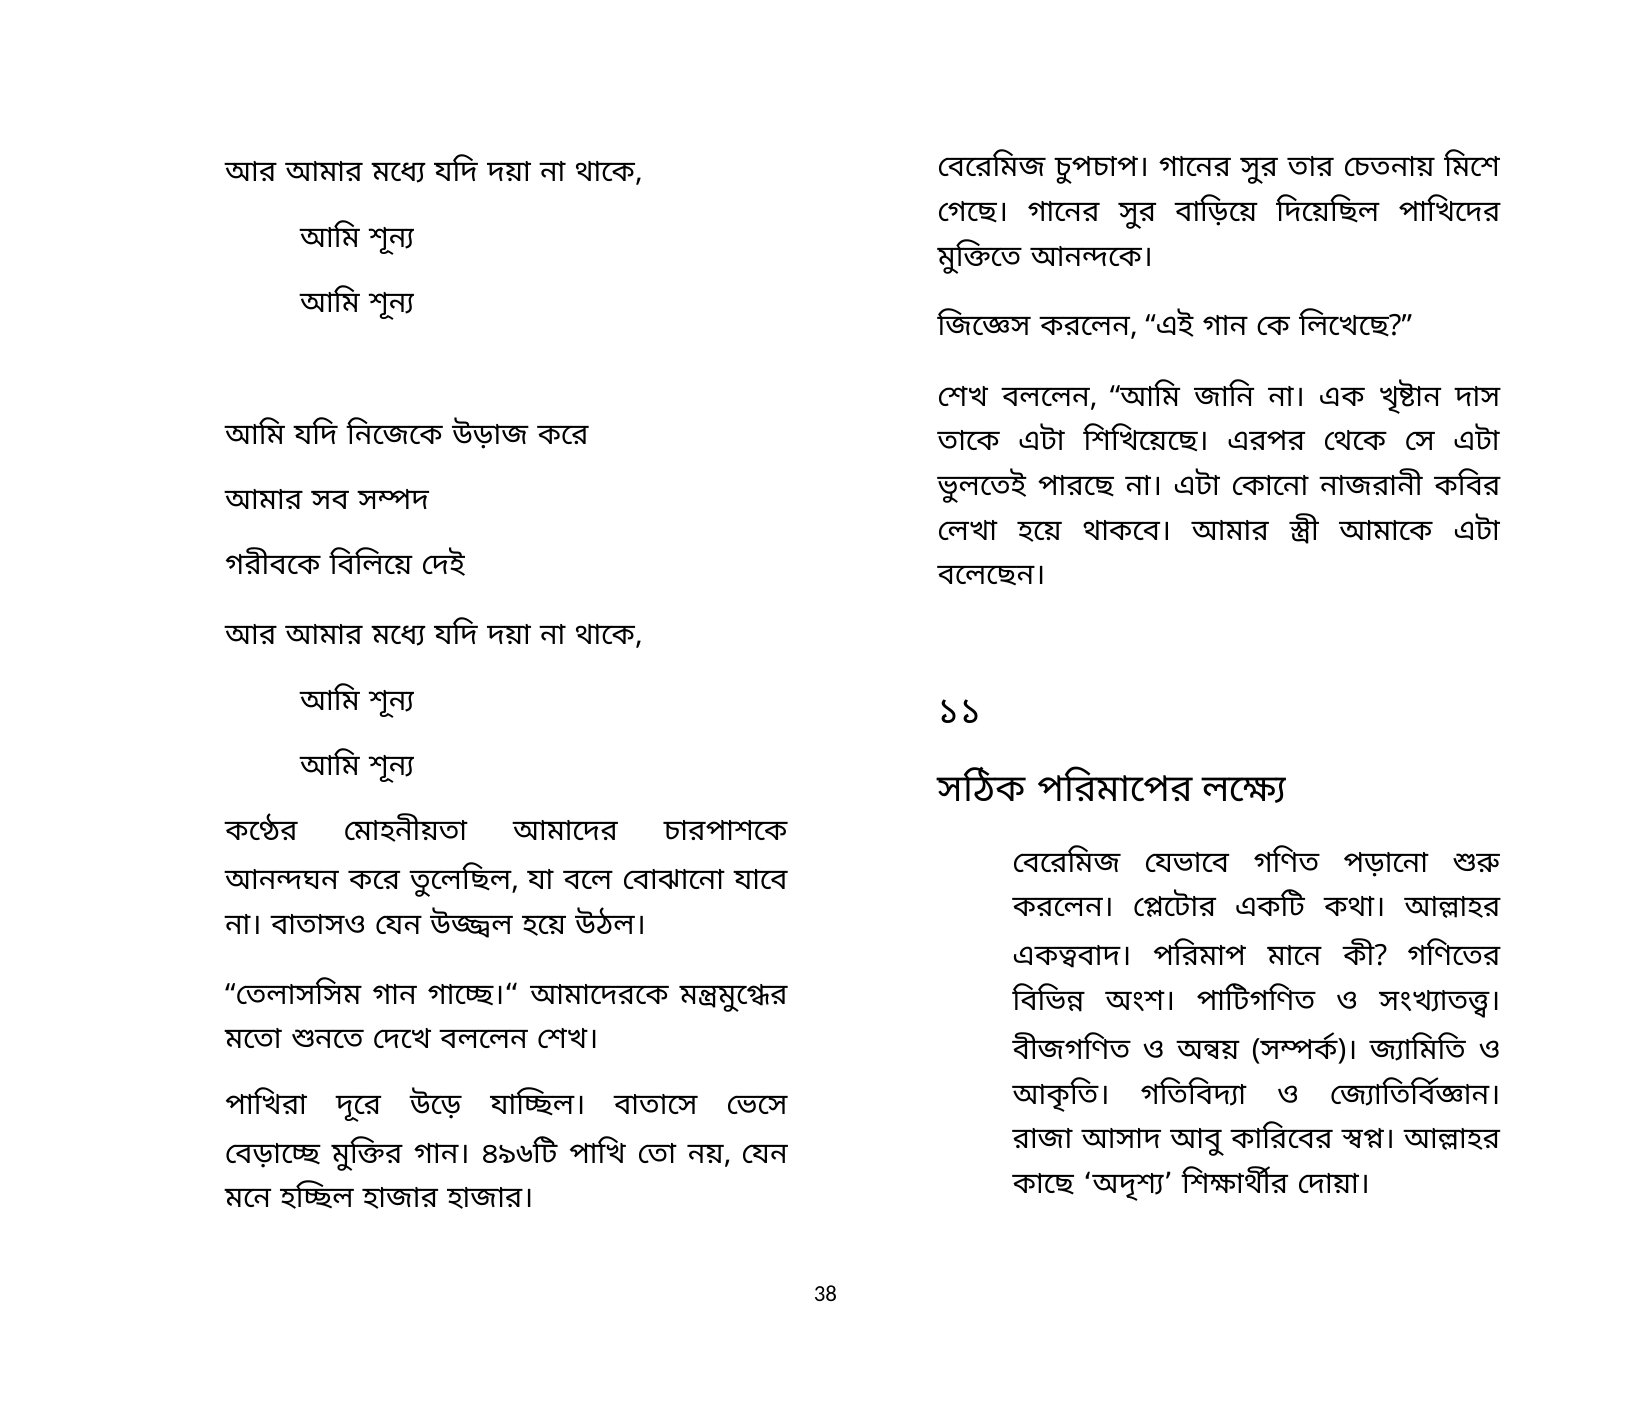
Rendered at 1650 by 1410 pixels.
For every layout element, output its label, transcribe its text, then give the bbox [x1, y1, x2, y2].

text জিজ্ঞেস করলেন, “এই গান কে লিখেছে?” [937, 305, 1500, 348]
text বেরেমিজ চুপচাপ। গানের সুর তার চেতনায় মিশে গেছে। গানের সুর বাড়িয়ে দিয়েছিল পাখিদের মুক্তিতে আনন্দকে। [937, 150, 1500, 278]
text আমি শূন্য [300, 683, 787, 722]
text পাখিরা দূরে উড়ে যাচ্ছিল। বাতাসে ভেসে বেড়াচ্ছে মুক্তির গান। ৪৯৬টি পাখি তো নয়, যেন মনে হচ্ছিল হাজার হাজার। [225, 1087, 787, 1220]
text আর আমার মধ্যে যদি দয়া না থাকে, [225, 150, 787, 193]
text সঠিক পরিমাপের লক্ষ্যে [937, 767, 1500, 817]
text গরীবকে বিলিয়ে দেই [225, 548, 787, 587]
text আমি শূন্য [300, 286, 787, 324]
text আমি শূন্য [300, 749, 787, 787]
text ১১ [937, 689, 1500, 739]
text আমি শূন্য [300, 220, 787, 259]
text “তেলাসসিম গান গাচ্ছে।“ আমাদেরকে মন্ত্রমুগ্ধের মতো শুনতে দেখে বললেন শেখ। [225, 973, 787, 1061]
text আর আমার মধ্যে যদি দয়া না থাকে, [225, 613, 787, 656]
text আমার সব সম্পদ [225, 483, 787, 521]
text শেখ বললেন, “আমি জানি না। এক খৃষ্টান দাস তাকে এটা শিখিয়েছে। এরপর থেকে সে এটা ভুলতেই পারছে না। এটা কোনো নাজরানী কবির লেখা হয়ে থাকবে। আমার স্ত্রী আমাকে এটা বলেছেন। [937, 375, 1500, 596]
text বেরেমিজ যেভাবে গণিত পড়ানো শুরু করলেন। প্লেটোর একটি কথা। আল্লাহর একত্ববাদ। পরিমাপ মানে কী? গণিতের বিভিন্ন অংশ। পাটিগণিত ও সংখ্যাতত্ত্ব। বীজগণিত ও অন্বয় (সম্পর্ক)। জ্যামিতি ও আকৃতি। গতিবিদ্যা ও জ্যোতির্বিজ্ঞান। রাজা আসাদ আবু কারিবের স্বপ্ন। আল্লাহর কাছে ‘অদৃশ্য’ শিক্ষার্থীর দোয়া। [1012, 845, 1500, 1205]
text আমি যদি নিজেকে উড়াজ করে [225, 417, 787, 456]
text কণ্ঠের মোহনীয়তা আমাদের চারপাশকে আনন্দঘন করে তুলেছিল, যা বলে বোঝানো যাবে না। বাতাসও যেন উজ্জ্বল হয়ে উঠল। [225, 814, 787, 946]
